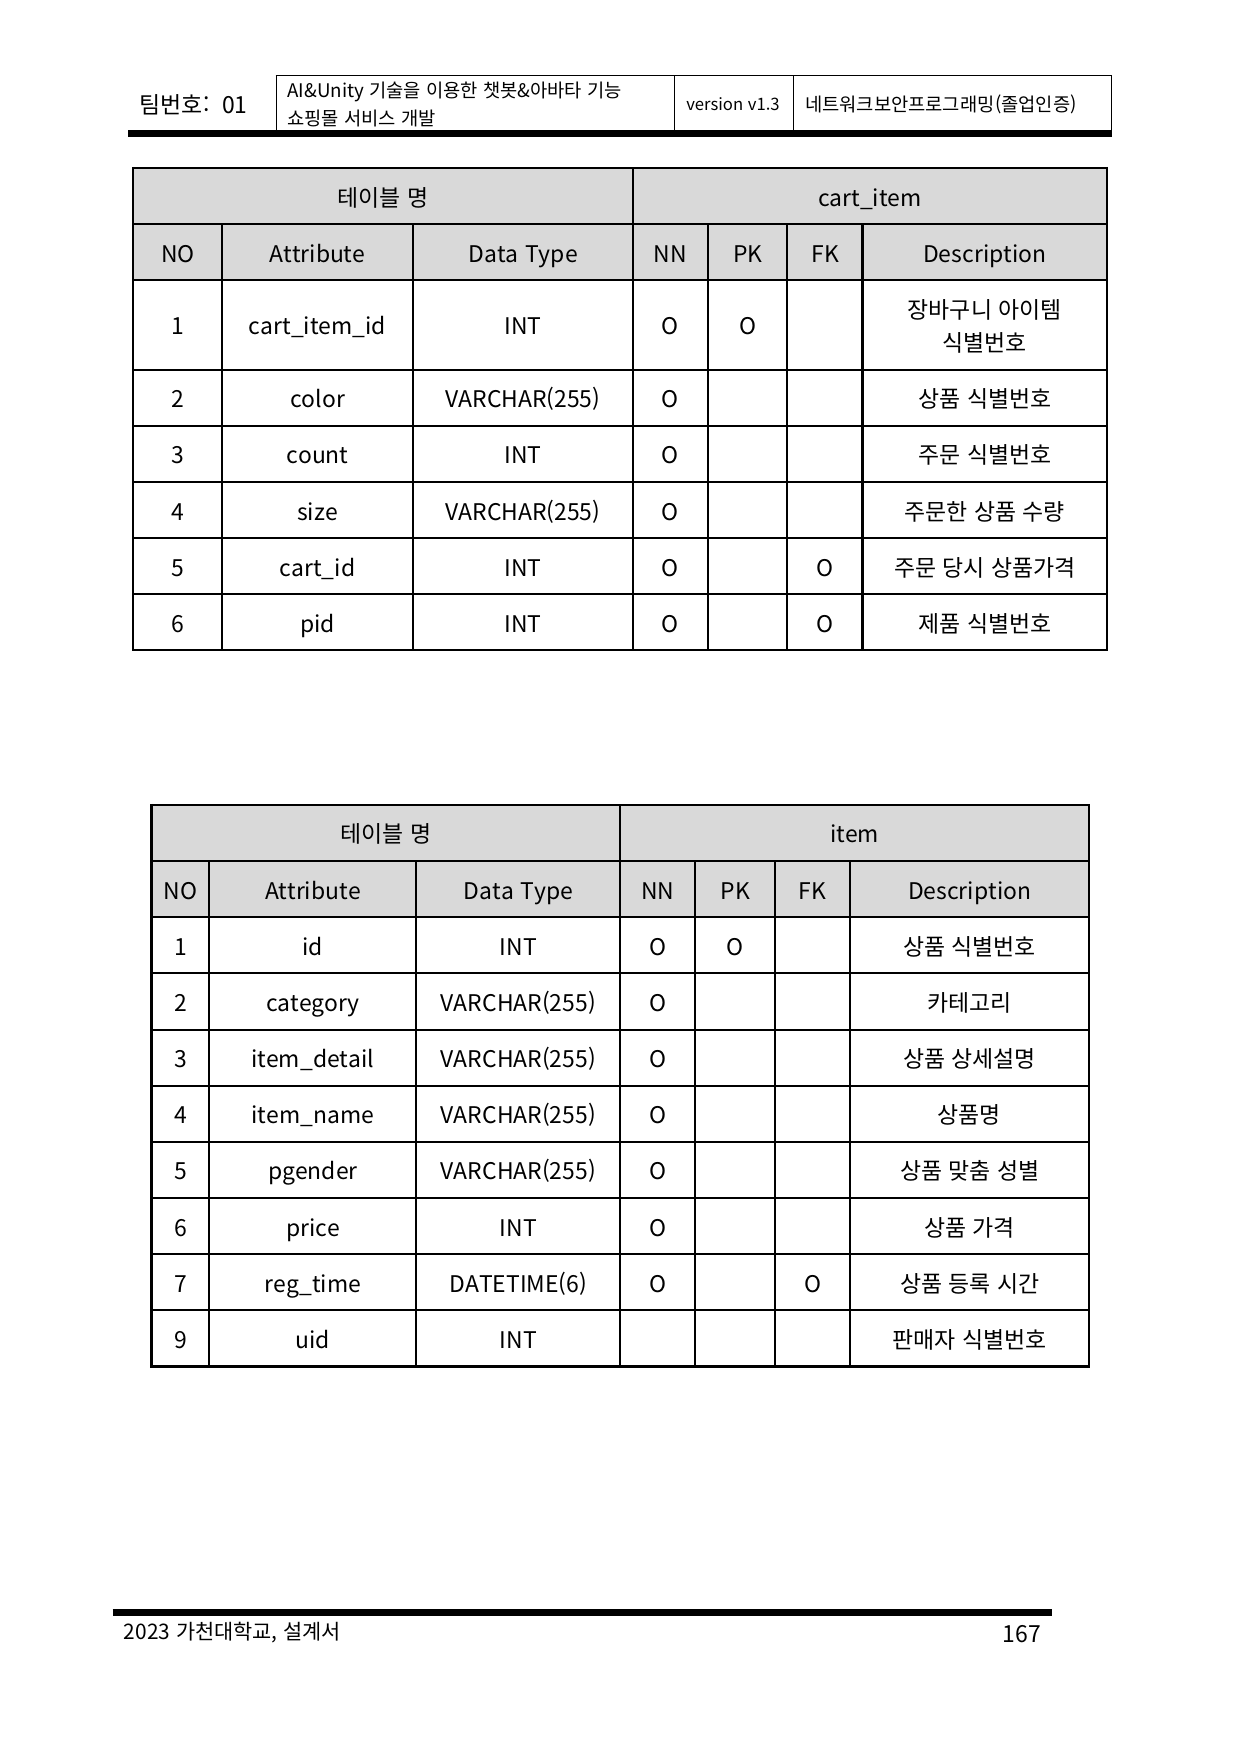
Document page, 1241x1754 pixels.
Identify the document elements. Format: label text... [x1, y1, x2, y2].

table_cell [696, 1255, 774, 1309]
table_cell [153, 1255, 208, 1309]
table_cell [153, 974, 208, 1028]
table_cell [788, 427, 861, 481]
table_cell [709, 371, 786, 425]
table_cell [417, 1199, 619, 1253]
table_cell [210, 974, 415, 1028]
table_cell count [223, 427, 412, 481]
table_cell Attribute [223, 225, 412, 279]
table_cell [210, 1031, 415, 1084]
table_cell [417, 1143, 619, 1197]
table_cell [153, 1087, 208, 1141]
table_cell 상품 식별번호 [864, 371, 1106, 425]
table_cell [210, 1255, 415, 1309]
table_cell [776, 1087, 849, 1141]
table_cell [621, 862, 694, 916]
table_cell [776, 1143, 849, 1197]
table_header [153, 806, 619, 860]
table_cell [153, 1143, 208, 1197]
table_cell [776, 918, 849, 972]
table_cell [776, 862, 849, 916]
table_cell INT [414, 281, 632, 368]
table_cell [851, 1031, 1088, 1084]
table_cell VARCHAR(255) [414, 483, 632, 537]
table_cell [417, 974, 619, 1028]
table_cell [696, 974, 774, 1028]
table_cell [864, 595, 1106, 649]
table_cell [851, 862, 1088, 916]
table_cell Description [864, 225, 1106, 279]
table_cell NO [134, 225, 221, 279]
table_cell 주문 당시 상품가격 [864, 539, 1106, 593]
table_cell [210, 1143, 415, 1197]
table_cell Data Type [414, 225, 632, 279]
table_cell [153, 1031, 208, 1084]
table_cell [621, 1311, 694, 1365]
table_cell [709, 595, 786, 649]
table_cell cart_item_id [223, 281, 412, 368]
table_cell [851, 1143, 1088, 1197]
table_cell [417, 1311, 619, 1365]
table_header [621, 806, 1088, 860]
table_cell VARCHAR(255) [414, 371, 632, 425]
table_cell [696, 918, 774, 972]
table_cell O [788, 539, 861, 593]
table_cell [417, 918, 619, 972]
table_cell cart_id [223, 539, 412, 593]
table_cell PK [709, 225, 786, 279]
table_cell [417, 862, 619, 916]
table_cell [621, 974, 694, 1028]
table_cell O [634, 371, 707, 425]
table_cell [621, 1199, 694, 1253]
table_header cart_item [634, 169, 1106, 223]
table_cell FK [788, 225, 861, 279]
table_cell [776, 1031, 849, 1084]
table_cell O [634, 427, 707, 481]
table_cell size [223, 483, 412, 537]
table_cell pid [223, 595, 412, 649]
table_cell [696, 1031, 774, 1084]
table_cell [788, 281, 861, 368]
table_cell INT [414, 427, 632, 481]
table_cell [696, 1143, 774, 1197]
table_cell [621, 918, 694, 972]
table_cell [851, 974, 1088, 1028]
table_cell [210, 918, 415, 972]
table_cell 주문한 상품 수량 [864, 483, 1106, 537]
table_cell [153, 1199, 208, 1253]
table_cell INT [414, 595, 632, 649]
table_header 테이블 명 [134, 169, 632, 223]
table_cell color [223, 371, 412, 425]
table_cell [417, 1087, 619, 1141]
table_cell O [709, 281, 786, 368]
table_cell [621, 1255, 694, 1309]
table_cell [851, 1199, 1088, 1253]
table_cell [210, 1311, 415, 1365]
table_cell 6 [134, 595, 221, 649]
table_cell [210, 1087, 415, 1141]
table_cell INT [414, 539, 632, 593]
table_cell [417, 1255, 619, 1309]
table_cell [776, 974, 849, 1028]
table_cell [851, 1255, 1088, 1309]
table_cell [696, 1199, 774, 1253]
table_cell O [634, 539, 707, 593]
table_cell [788, 483, 861, 537]
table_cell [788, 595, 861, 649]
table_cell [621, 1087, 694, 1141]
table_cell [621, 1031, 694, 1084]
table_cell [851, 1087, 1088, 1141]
table_cell 5 [134, 539, 221, 593]
table_cell NN [634, 225, 707, 279]
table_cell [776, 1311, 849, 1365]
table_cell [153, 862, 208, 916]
table_cell [788, 371, 861, 425]
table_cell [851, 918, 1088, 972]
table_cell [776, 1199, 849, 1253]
table_cell [709, 539, 786, 593]
table_cell O [634, 281, 707, 368]
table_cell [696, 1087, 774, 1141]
table_cell 4 [134, 483, 221, 537]
table_cell [709, 483, 786, 537]
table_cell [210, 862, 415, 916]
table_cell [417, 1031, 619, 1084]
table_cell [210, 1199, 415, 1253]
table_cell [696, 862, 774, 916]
table_cell [709, 427, 786, 481]
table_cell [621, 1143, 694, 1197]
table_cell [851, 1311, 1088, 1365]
table_cell 장바구니 아이템 식별번호 [864, 281, 1106, 368]
table_cell O [634, 595, 707, 649]
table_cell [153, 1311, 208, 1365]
table_cell 1 [134, 281, 221, 368]
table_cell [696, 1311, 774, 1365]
table_cell O [634, 483, 707, 537]
table_cell 주문 식별번호 [864, 427, 1106, 481]
table_cell 2 [134, 371, 221, 425]
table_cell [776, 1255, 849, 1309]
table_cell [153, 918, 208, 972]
table_cell 3 [134, 427, 221, 481]
